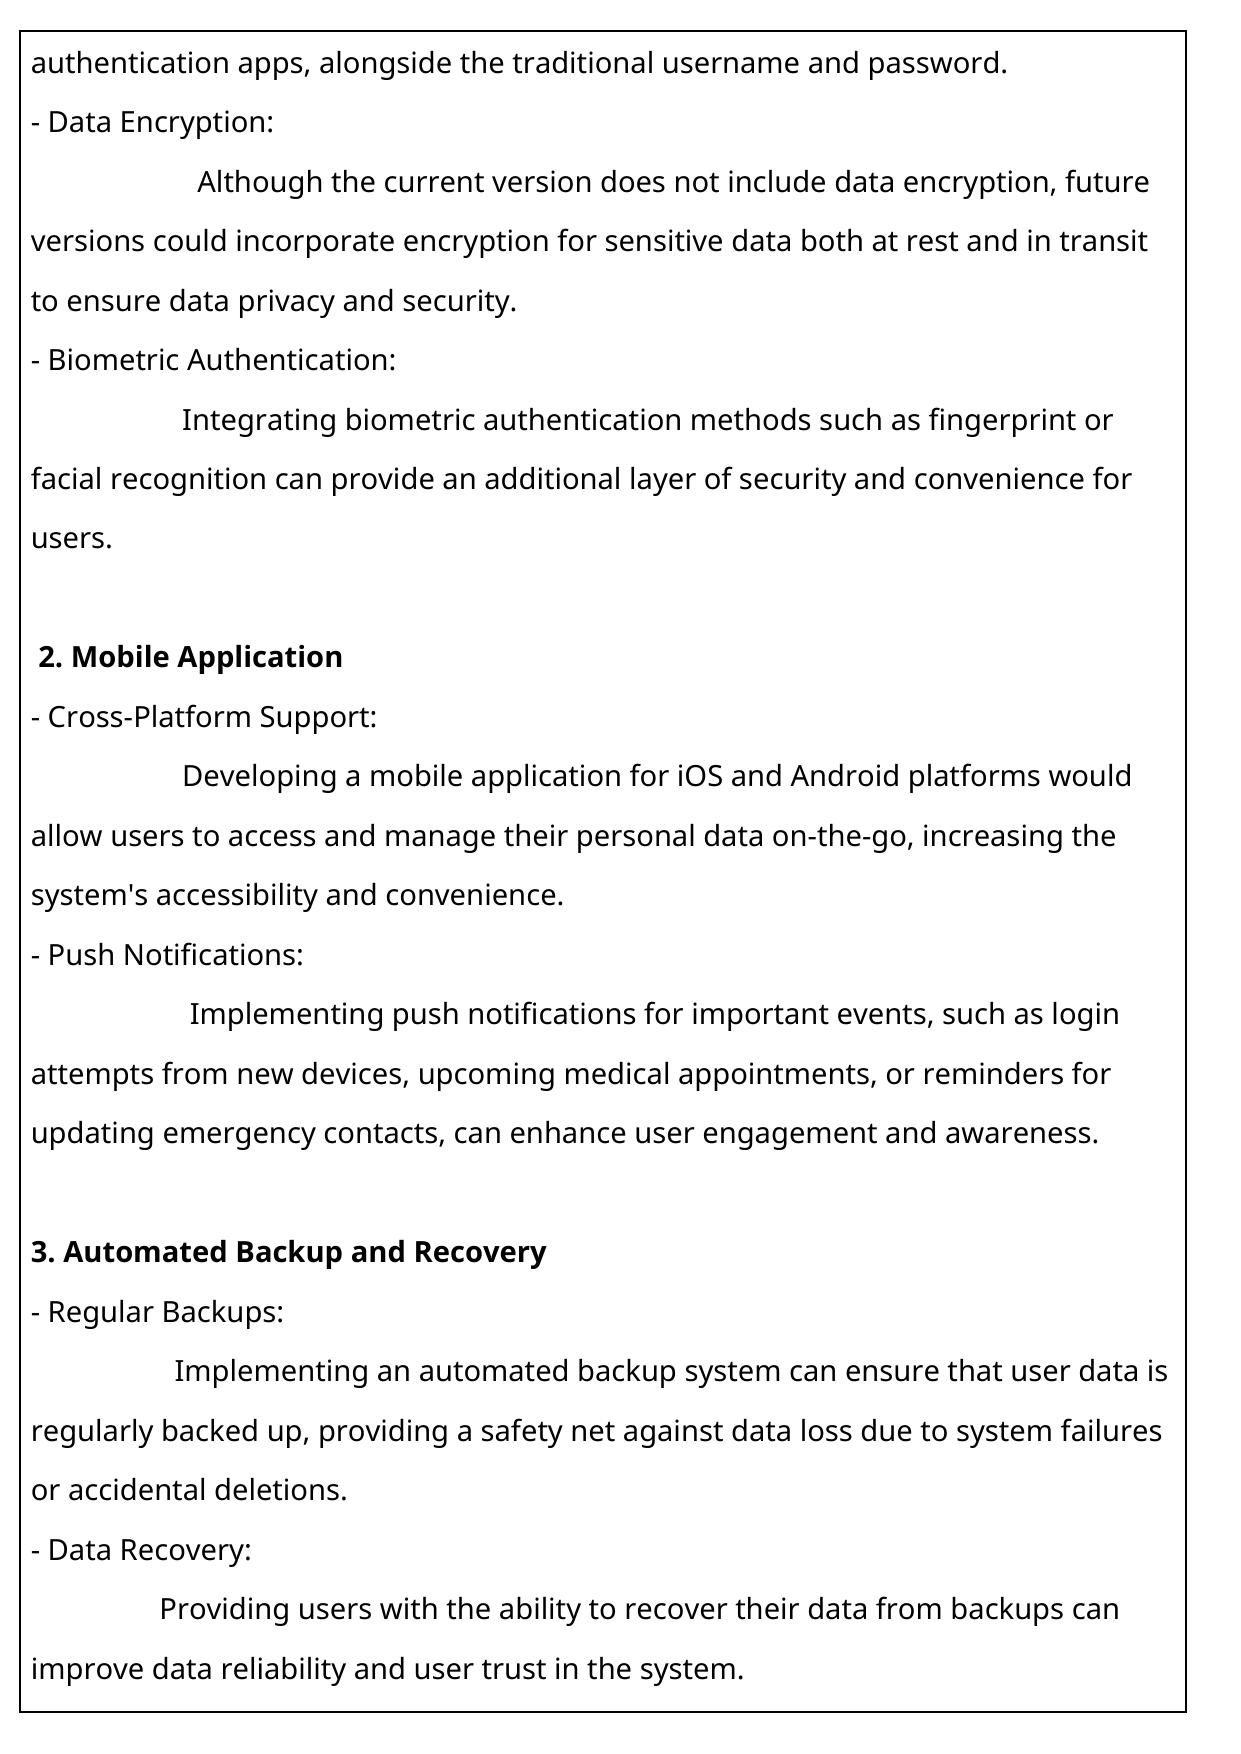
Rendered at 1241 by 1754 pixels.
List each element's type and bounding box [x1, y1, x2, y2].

table_header [21, 32, 1185, 1711]
